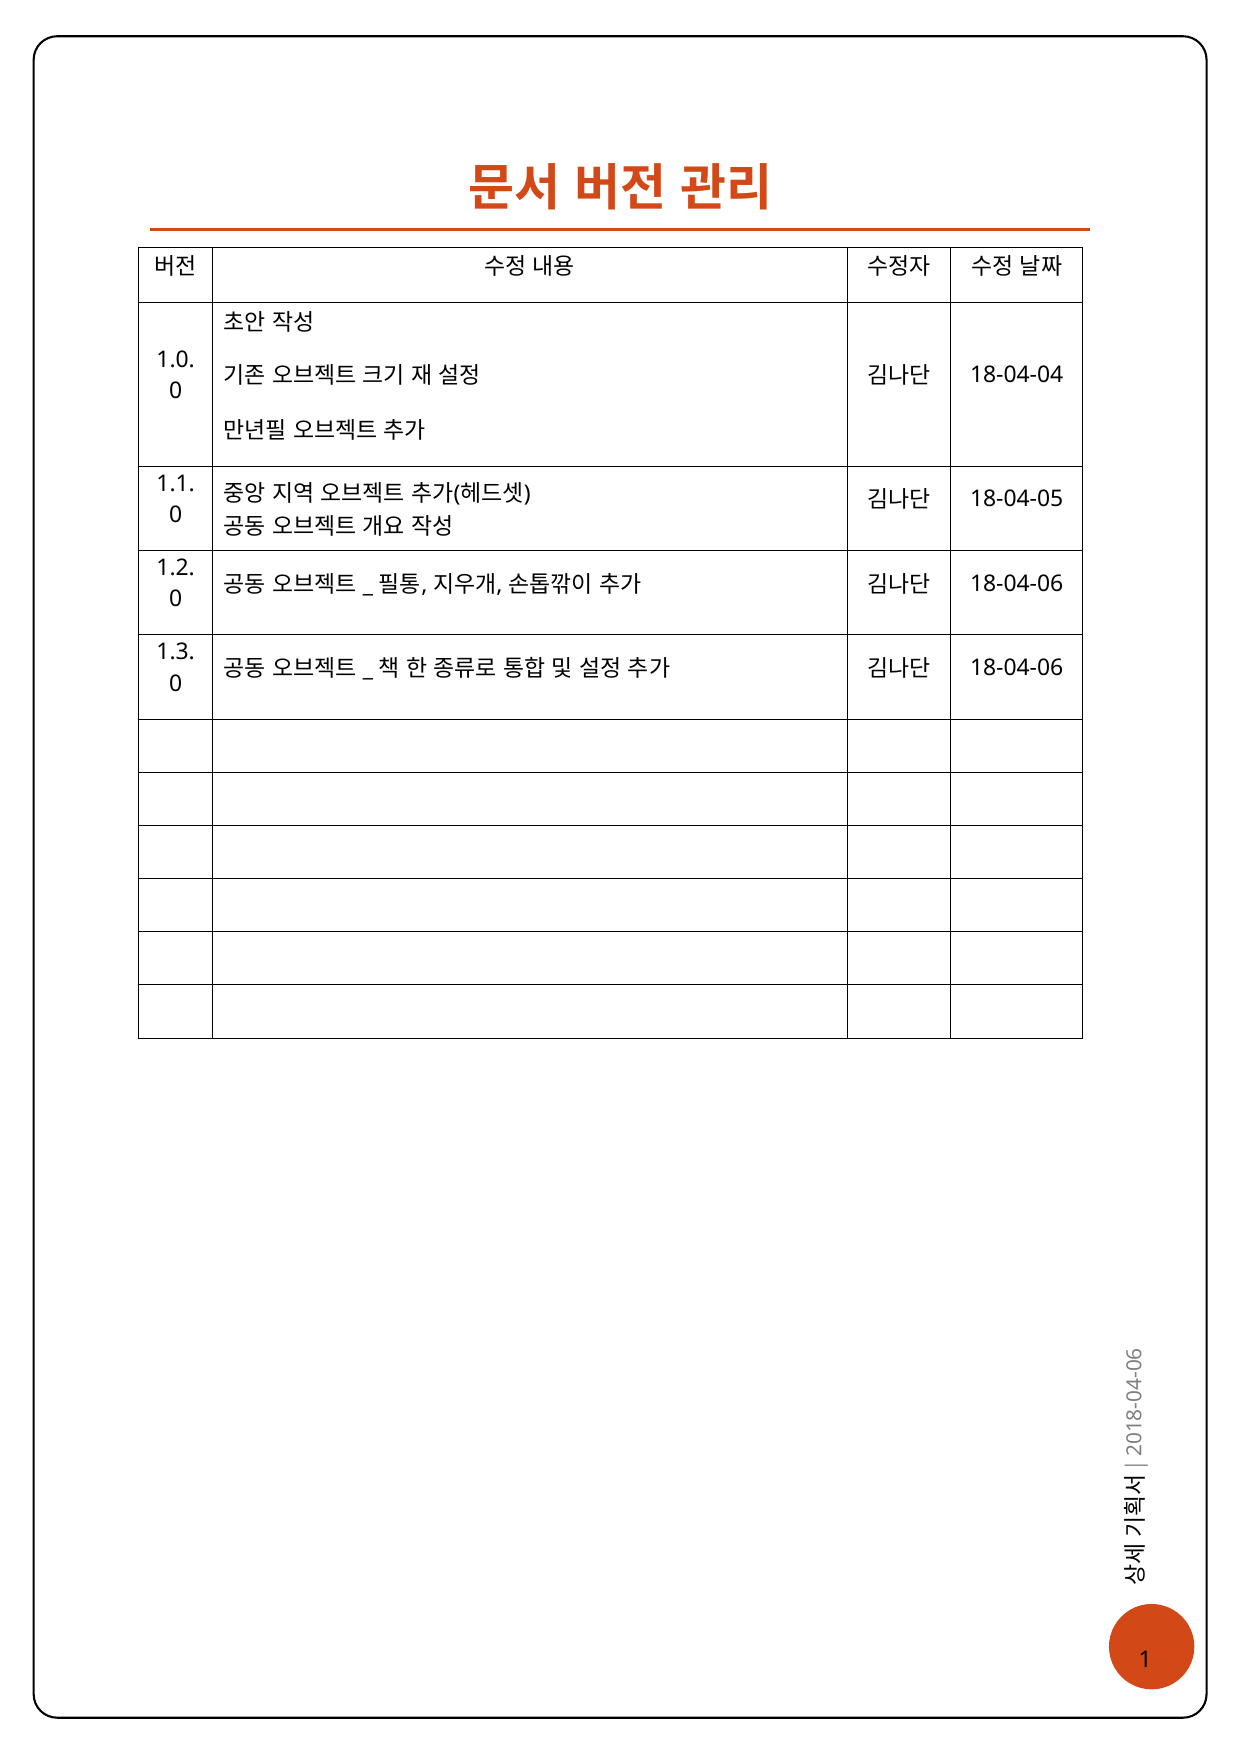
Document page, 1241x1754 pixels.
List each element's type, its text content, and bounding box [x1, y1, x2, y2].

title 문서 버전 관리 [150, 148, 1090, 228]
table_cell [213, 879, 847, 931]
table_cell [213, 985, 847, 1037]
table_cell [848, 720, 950, 772]
table_cell 공동 오브젝트 _ 책 한 종류로 통합 및 설정 추가 [213, 635, 847, 719]
table_header 버전 [139, 248, 212, 302]
table_cell 김나단 [848, 551, 950, 634]
table_cell [951, 985, 1082, 1037]
table_cell [951, 932, 1082, 984]
table_header 수정 내용 [213, 248, 847, 302]
table_cell 김나단 [848, 303, 950, 466]
table_header 수정자 [848, 248, 950, 302]
table_cell 18-04-06 [951, 635, 1082, 719]
table_cell [848, 932, 950, 984]
table_cell [848, 773, 950, 825]
table_cell 1.1.0 [139, 467, 212, 550]
table_cell 18-04-06 [951, 551, 1082, 634]
table_cell 초안 작성 기존 오브젝트 크기 재 설정 만년필 오브젝트 추가 [213, 303, 847, 466]
table_cell [951, 773, 1082, 825]
table_cell [139, 932, 212, 984]
table_cell [951, 720, 1082, 772]
table_cell [951, 826, 1082, 878]
table_cell [139, 773, 212, 825]
table_cell [139, 879, 212, 931]
table_cell [951, 879, 1082, 931]
table_cell 18-04-04 [951, 303, 1082, 466]
table_cell 김나단 [848, 467, 950, 550]
table_cell 1.3.0 [139, 635, 212, 719]
table_cell 18-04-05 [951, 467, 1082, 550]
table_cell [848, 985, 950, 1037]
table_cell [213, 932, 847, 984]
table_cell [213, 826, 847, 878]
table_cell 1.0.0 [139, 303, 212, 466]
table_cell [213, 720, 847, 772]
table_cell [139, 826, 212, 878]
table_cell 중앙 지역 오브젝트 추가(헤드셋) 공동 오브젝트 개요 작성 [213, 467, 847, 550]
table_cell [139, 985, 212, 1037]
table_cell 1.2.0 [139, 551, 212, 634]
table_cell [213, 773, 847, 825]
table_cell 김나단 [848, 635, 950, 719]
table_header 수정 날짜 [951, 248, 1082, 302]
table_cell [139, 720, 212, 772]
table_cell [848, 879, 950, 931]
table_cell 공동 오브젝트 _ 필통, 지우개, 손톱깎이 추가 [213, 551, 847, 634]
table_cell [848, 826, 950, 878]
